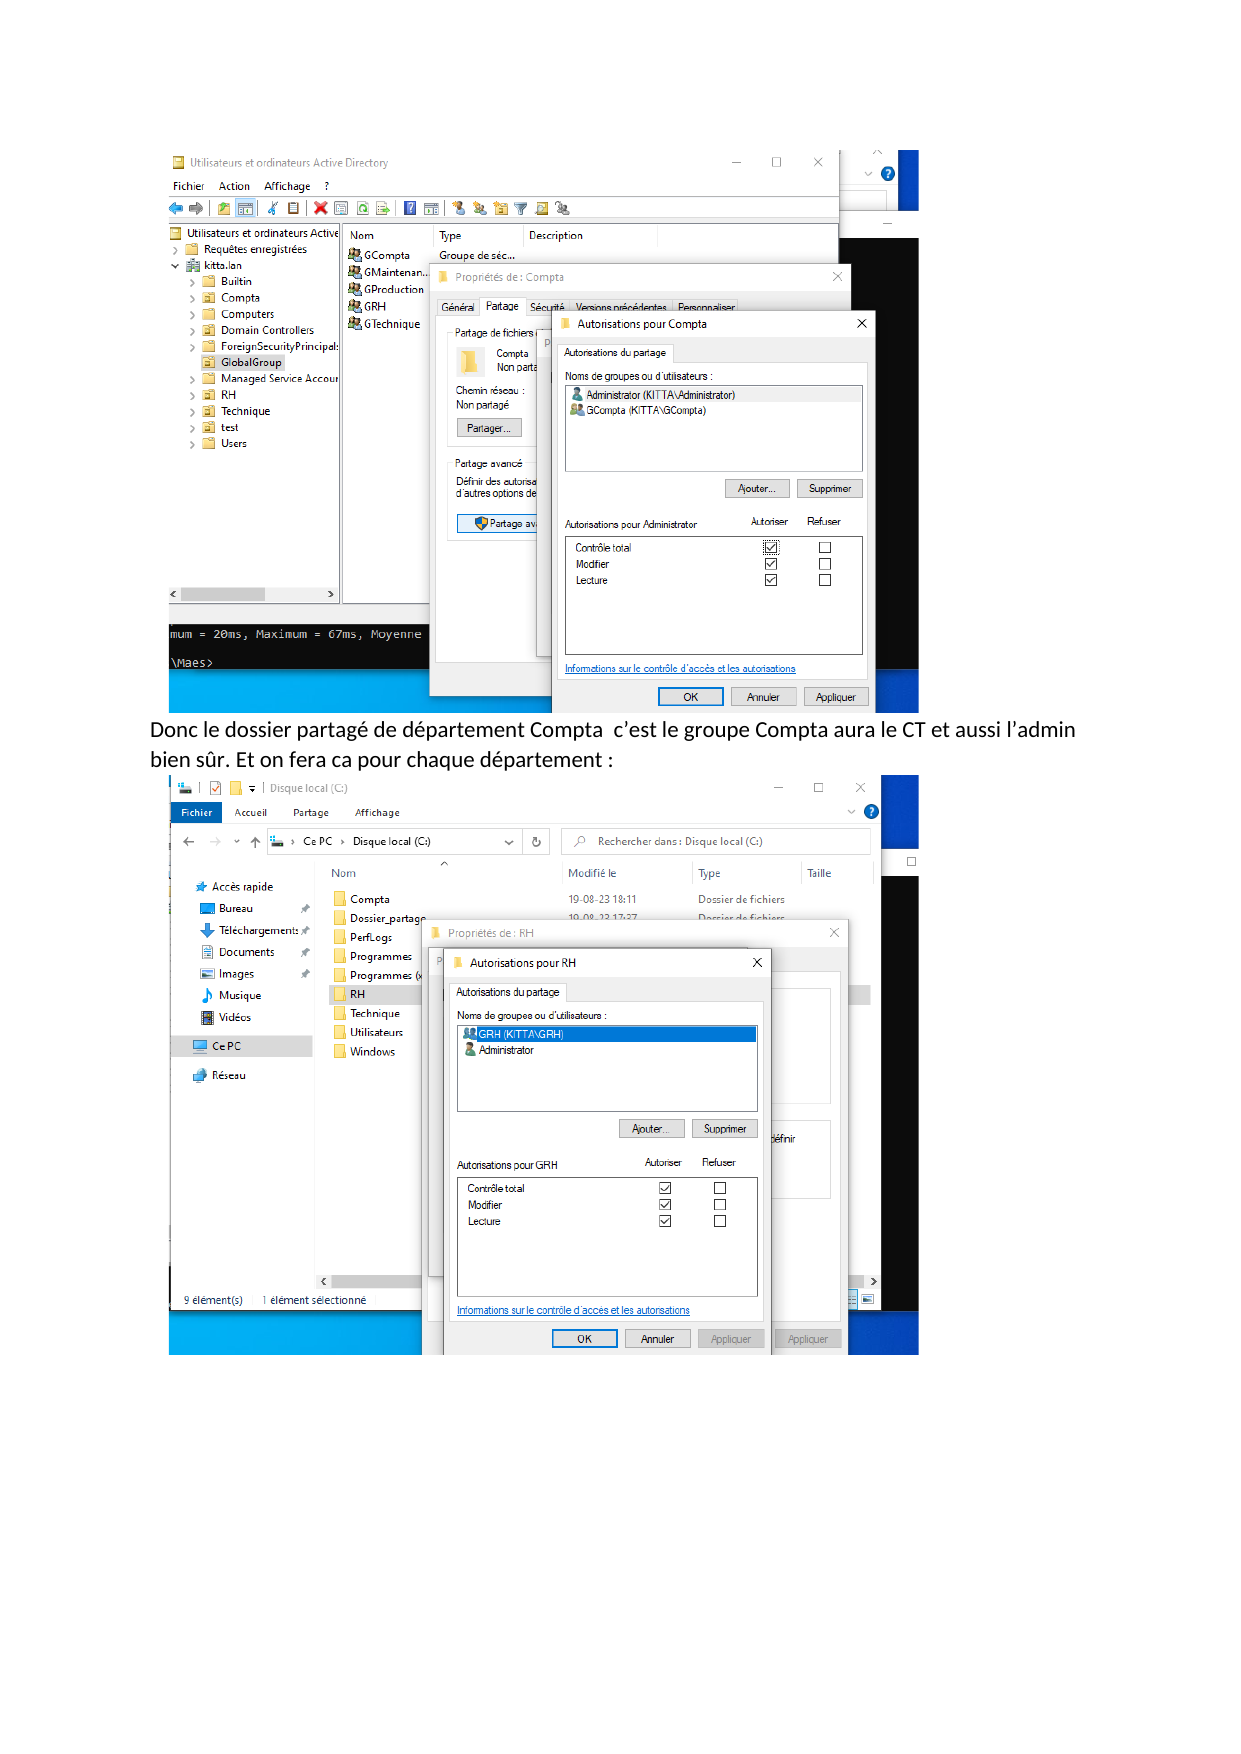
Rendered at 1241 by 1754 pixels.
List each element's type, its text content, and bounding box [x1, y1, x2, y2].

text Donc le dossier partagé de département Compta c’est le groupe Compta aura le CT et aussi l’admin bien sûr. Et on fera ca pour chaque département : [150, 715, 1090, 773]
